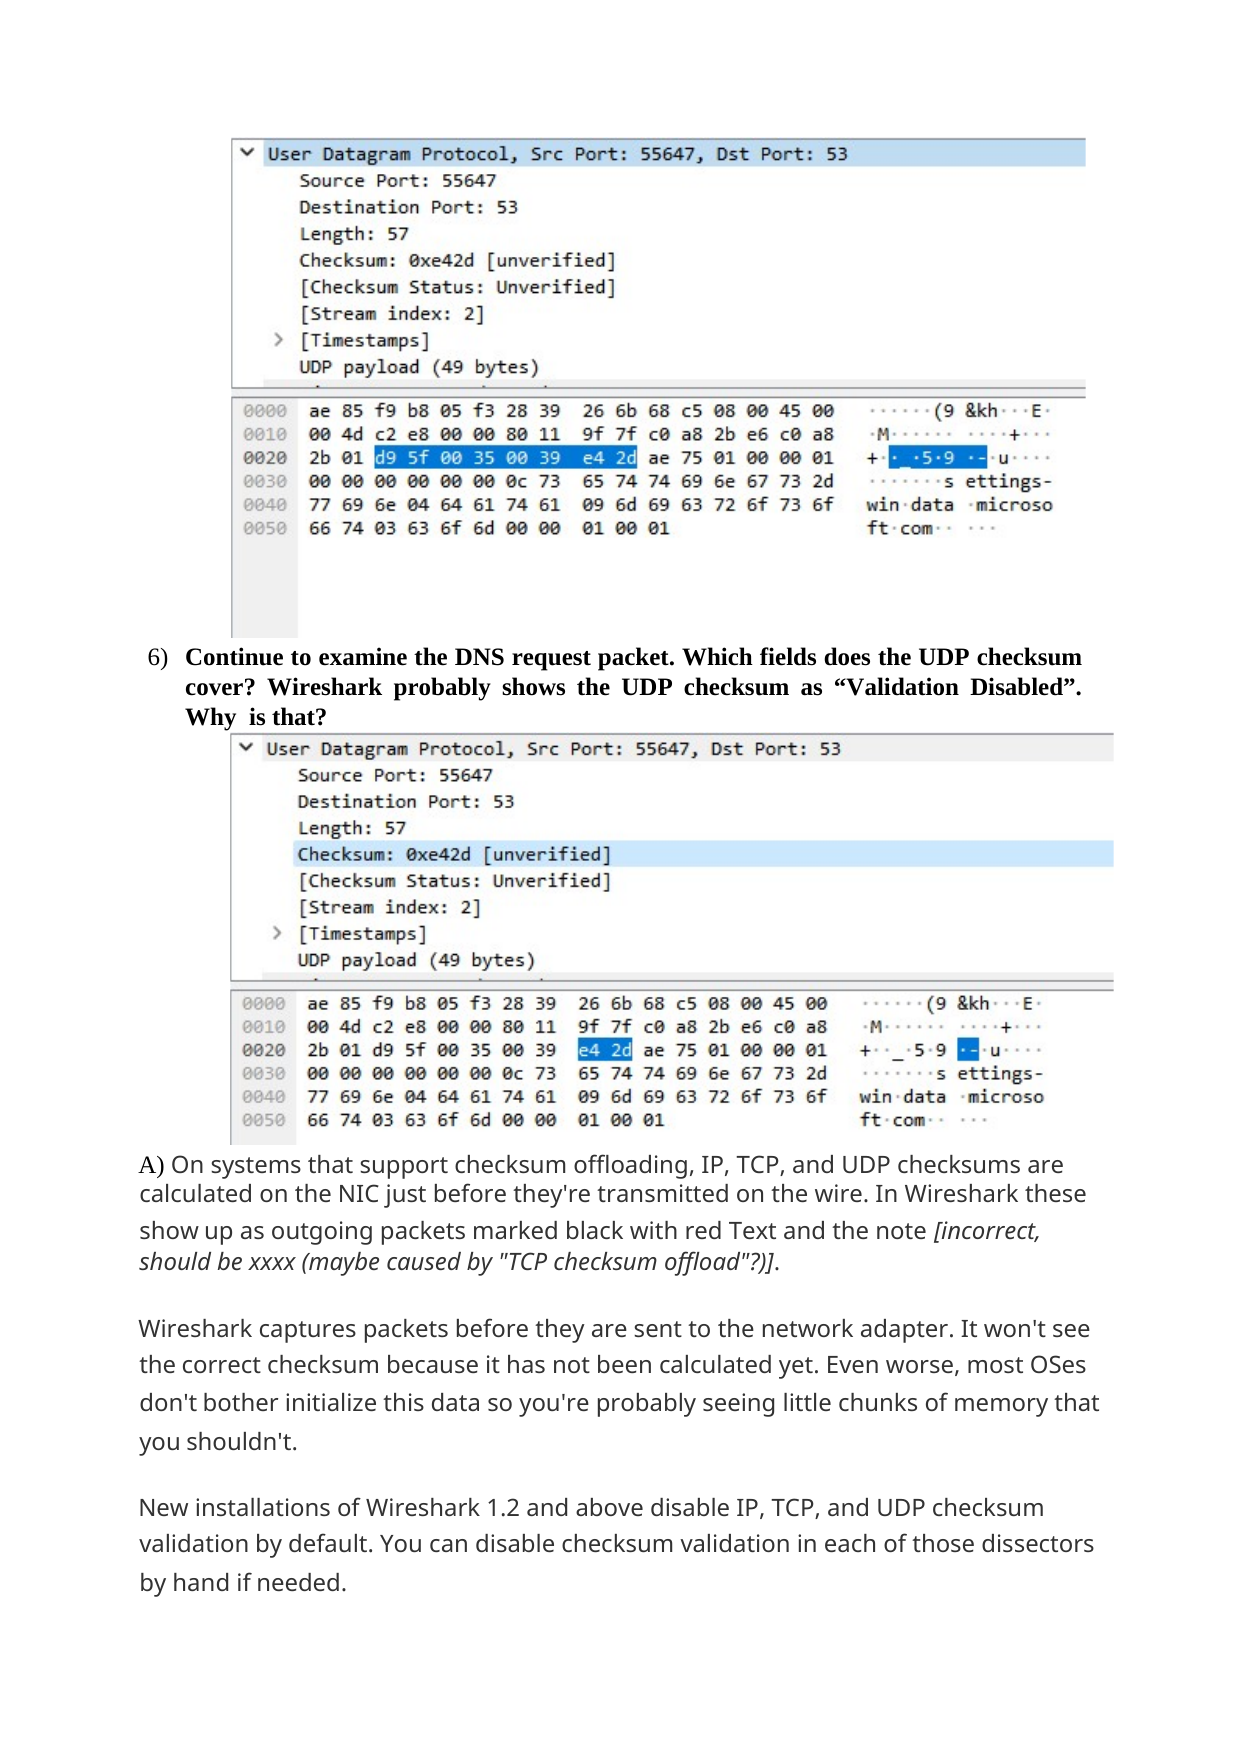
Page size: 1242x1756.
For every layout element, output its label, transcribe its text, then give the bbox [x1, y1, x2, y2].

picture [230, 732, 1114, 1145]
text A) On systems that support checksum offloading, IP, TCP, and UDP checksums are calculated on the NIC just before they're transmitted on the wire. In Wireshark these show up as outgoing packets marked black with red Text and the note [incorrect, should be xxxx (maybe caused by "TCP checksum offload"?)]. [138, 1150, 1112, 1277]
list Continue to examine the DNS request packet. Which fields does the UDP checksum cover? Wireshark probably shows the UDP checksum as “Validation Disabled”. Why is that? [147, 642, 1083, 731]
text New installations of Wireshark 1.2 and above disable IP, TCP, and UDP checksum validation by default. You can disable checksum validation in each of those dissectors by hand if needed. [138, 1493, 1112, 1599]
picture [231, 137, 1086, 638]
text Wireshark captures packets before they are sent to the network adapter. It won't see the correct checksum because it has not been calculated yet. Even worse, most OSes don't bother initialize this data so you're probably seeing little chunks of memory that you shouldn't. [138, 1313, 1112, 1458]
